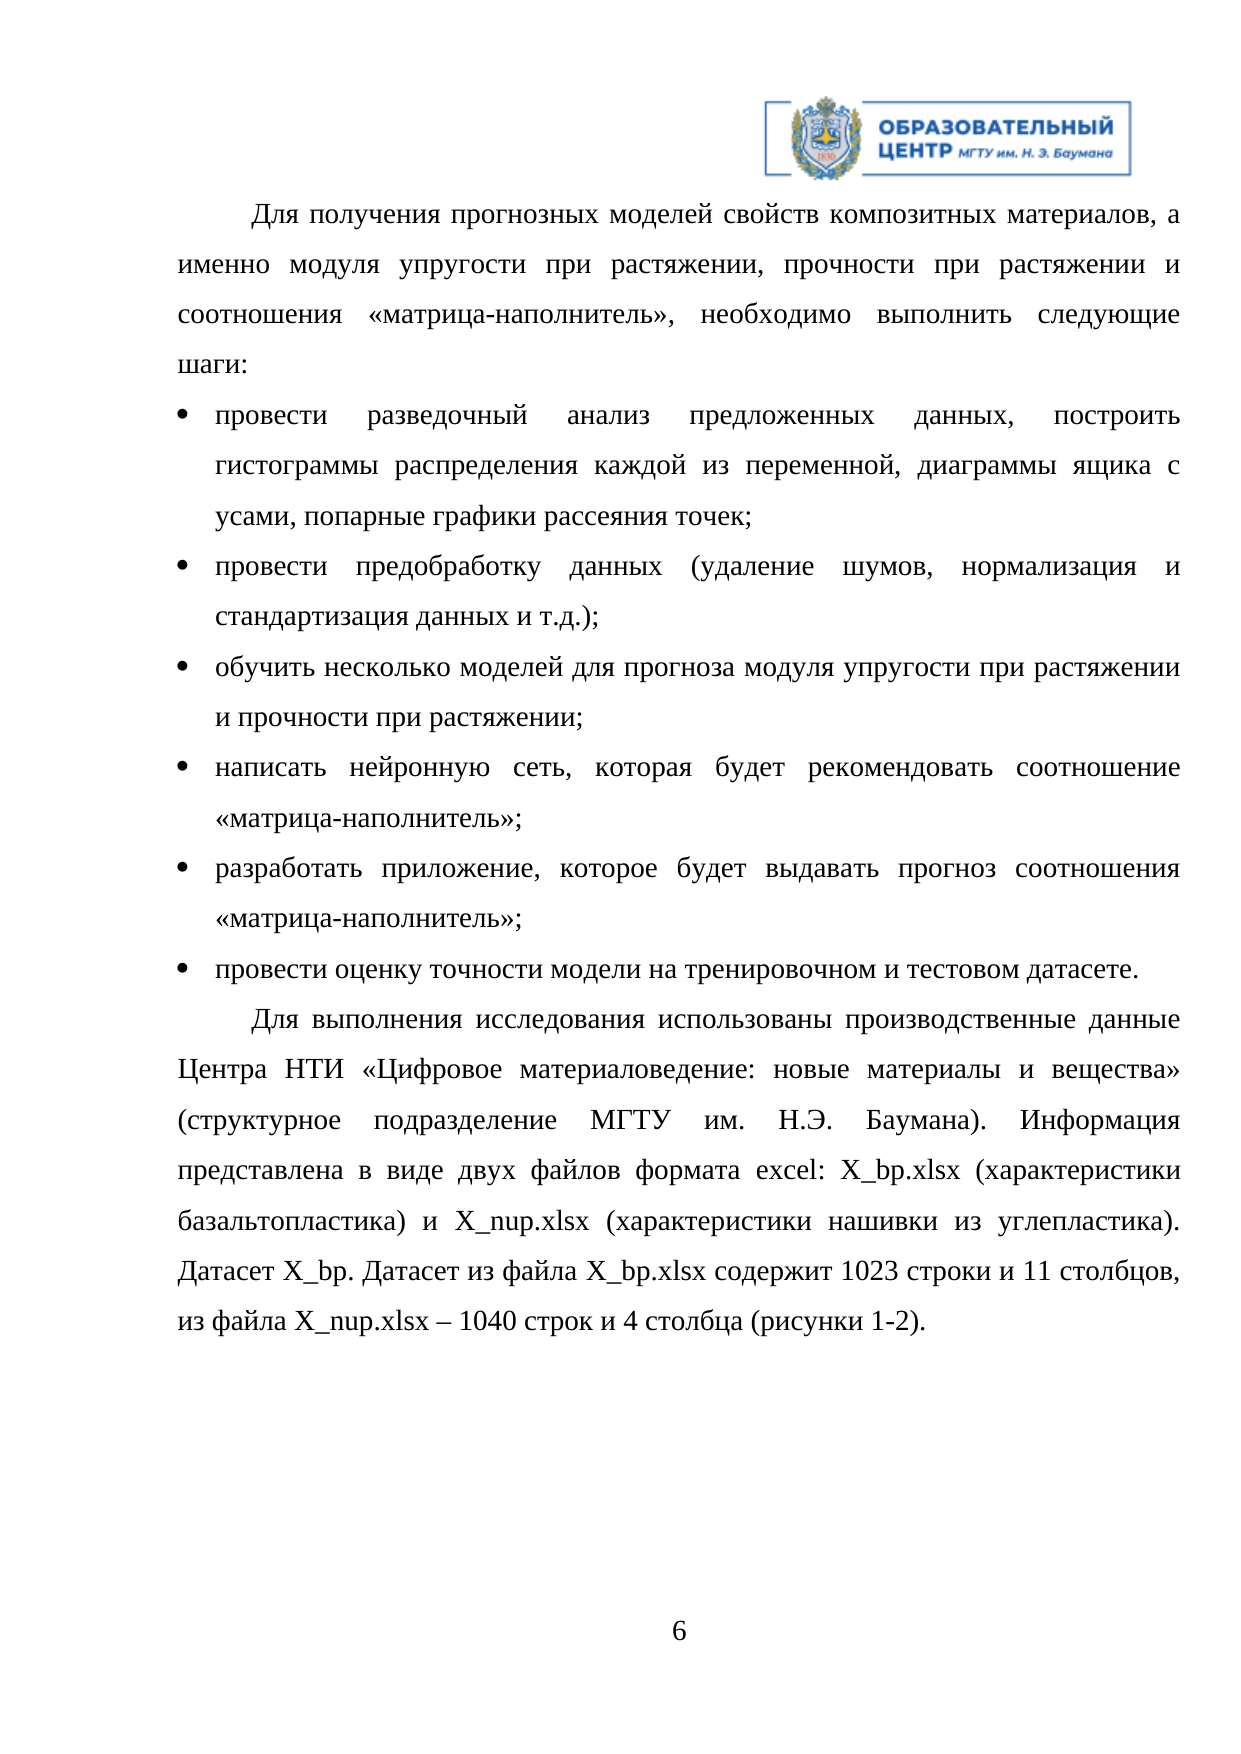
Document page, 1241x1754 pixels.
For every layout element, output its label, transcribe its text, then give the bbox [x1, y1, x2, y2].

list разработать приложение, которое будет выдавать прогноз соотношения «матрица-наполнитель»; [177, 850, 1181, 934]
picture [734, 73, 1182, 196]
text Для выполнения исследования использованы производственные данные Центра НТИ «Цифровое материаловедение: новые материалы и вещества» (структурное подразделение МГТУ им. Н.Э. Баумана). Информация представлена в виде двух файлов формата excel: X_bp.xlsx (характеристики базальтопластика) и X_nup.xlsx (характеристики нашивки из углепластика). Датасет X_bp. Датасет из файла X_bp.xlsx содержит 1023 строки и 11 столбцов, из файла X_nup.xlsx – 1040 строк и 4 столбца (рисунки 1-2). [177, 1001, 1181, 1337]
list провести предобработку данных (удаление шумов, нормализация и стандартизация данных и т.д.); [177, 548, 1181, 632]
list провести разведочный анализ предложенных данных, построить гистограммы распределения каждой из переменной, диаграммы ящика с усами, попарные графики рассеяния точек; [177, 397, 1181, 531]
list обучить несколько моделей для прогноза модуля упругости при растяжении и прочности при растяжении; [177, 649, 1181, 733]
text Для получения прогнозных моделей свойств композитных материалов, а именно модуля упругости при растяжении, прочности при растяжении и соотношения «матрица-наполнитель», необходимо выполнить следующие шаги: [177, 196, 1181, 380]
list написать нейронную сеть, которая будет рекомендовать соотношение «матрица-наполнитель»; [177, 749, 1181, 833]
list провести оценку точности модели на тренировочном и тестовом датасете. [177, 951, 1181, 984]
